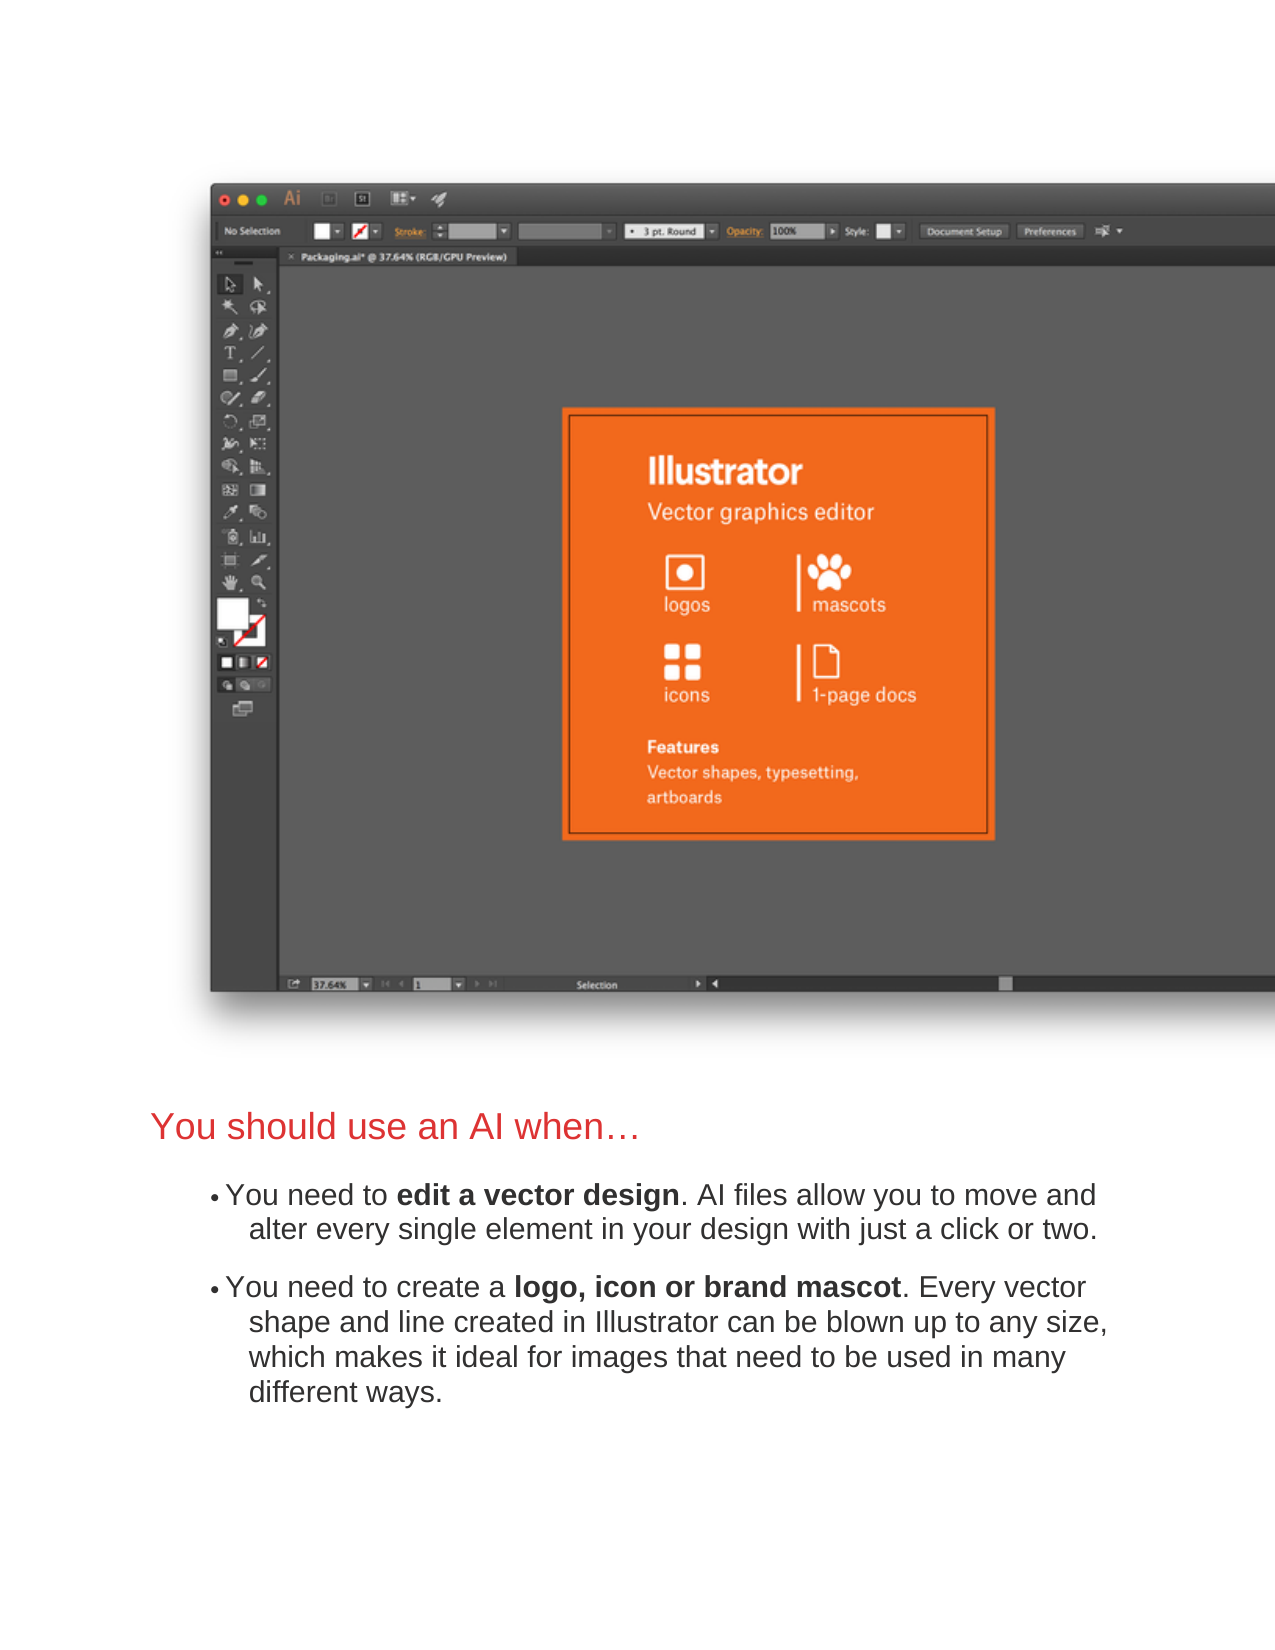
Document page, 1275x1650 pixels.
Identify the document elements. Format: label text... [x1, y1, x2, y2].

list You need to create a logo, icon or brand mascot. Every vector shape and line created in Illustrator can be blown up to any size, which makes it ideal for images that need to be used in many different ways. [211, 1269, 1125, 1409]
text You should use an AI when… [150, 1104, 1125, 1147]
list You need to edit a vector design. AI files allow you to move and alter every single element in your design with just a click or two. [211, 1176, 1125, 1246]
picture [150, 150, 1275, 1075]
